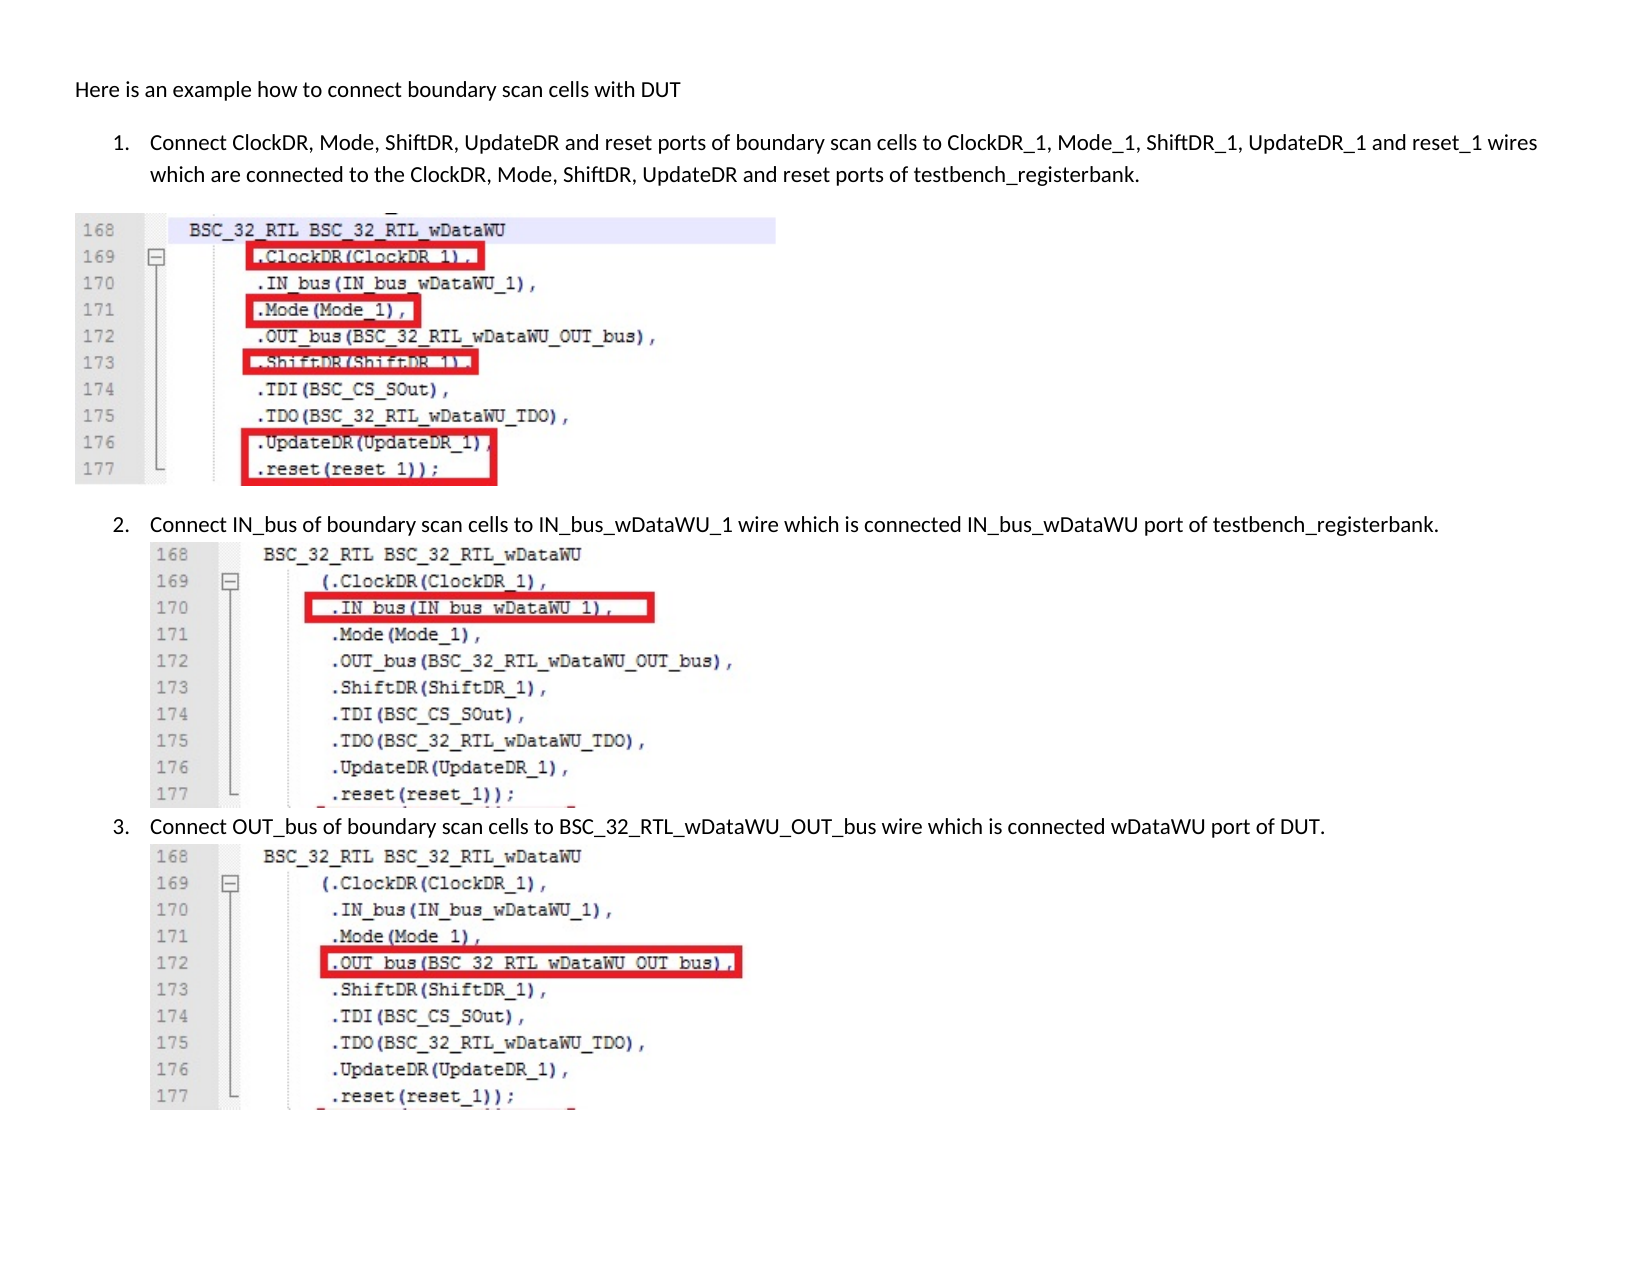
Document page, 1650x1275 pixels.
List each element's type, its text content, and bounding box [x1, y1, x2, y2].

picture [150, 542, 777, 808]
list Connect ClockDR, Mode, ShiftDR, UpdateDR and reset ports of boundary scan cells to ClockDR_1, Mode_1, ShiftDR_1, UpdateDR_1 and reset_1 wires which are connected to the ClockDR, Mode, ShiftDR, UpdateDR and reset ports of testbench_registerbank. [112, 128, 1575, 188]
picture [75, 213, 776, 486]
text Here is an example how to connect boundary scan cells with DUT [75, 75, 1575, 103]
picture [150, 844, 777, 1110]
list Connect IN_bus of boundary scan cells to IN_bus_wDataWU_1 wire which is connected IN_bus_wDataWU port of testbench_registerbank. [112, 510, 1575, 538]
list Connect OUT_bus of boundary scan cells to BSC_32_RTL_wDataWU_OUT_bus wire which is connected wDataWU port of DUT. [112, 812, 1575, 840]
